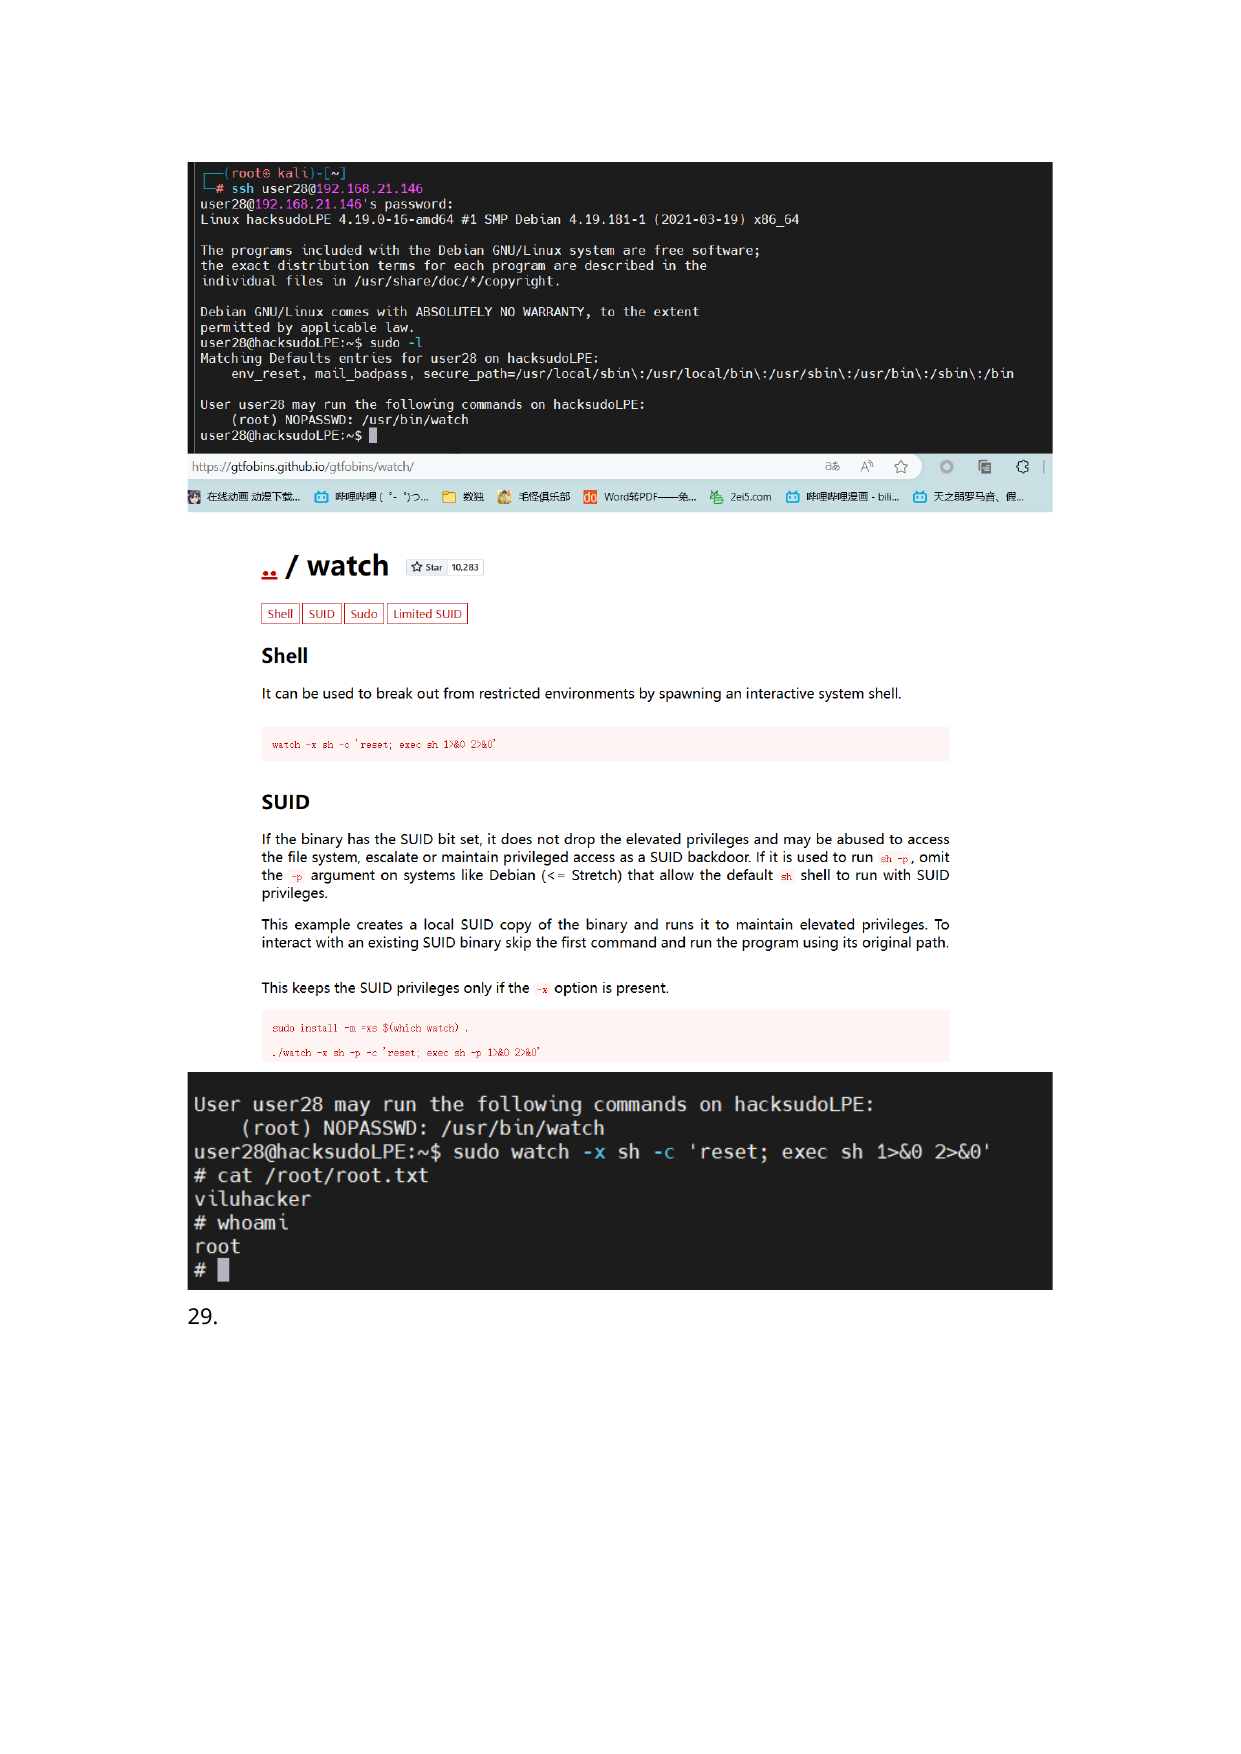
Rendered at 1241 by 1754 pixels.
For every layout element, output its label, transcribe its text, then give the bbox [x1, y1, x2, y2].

picture [187, 162, 1053, 1062]
text 29. [187, 1299, 1053, 1332]
picture [187, 1072, 1053, 1290]
